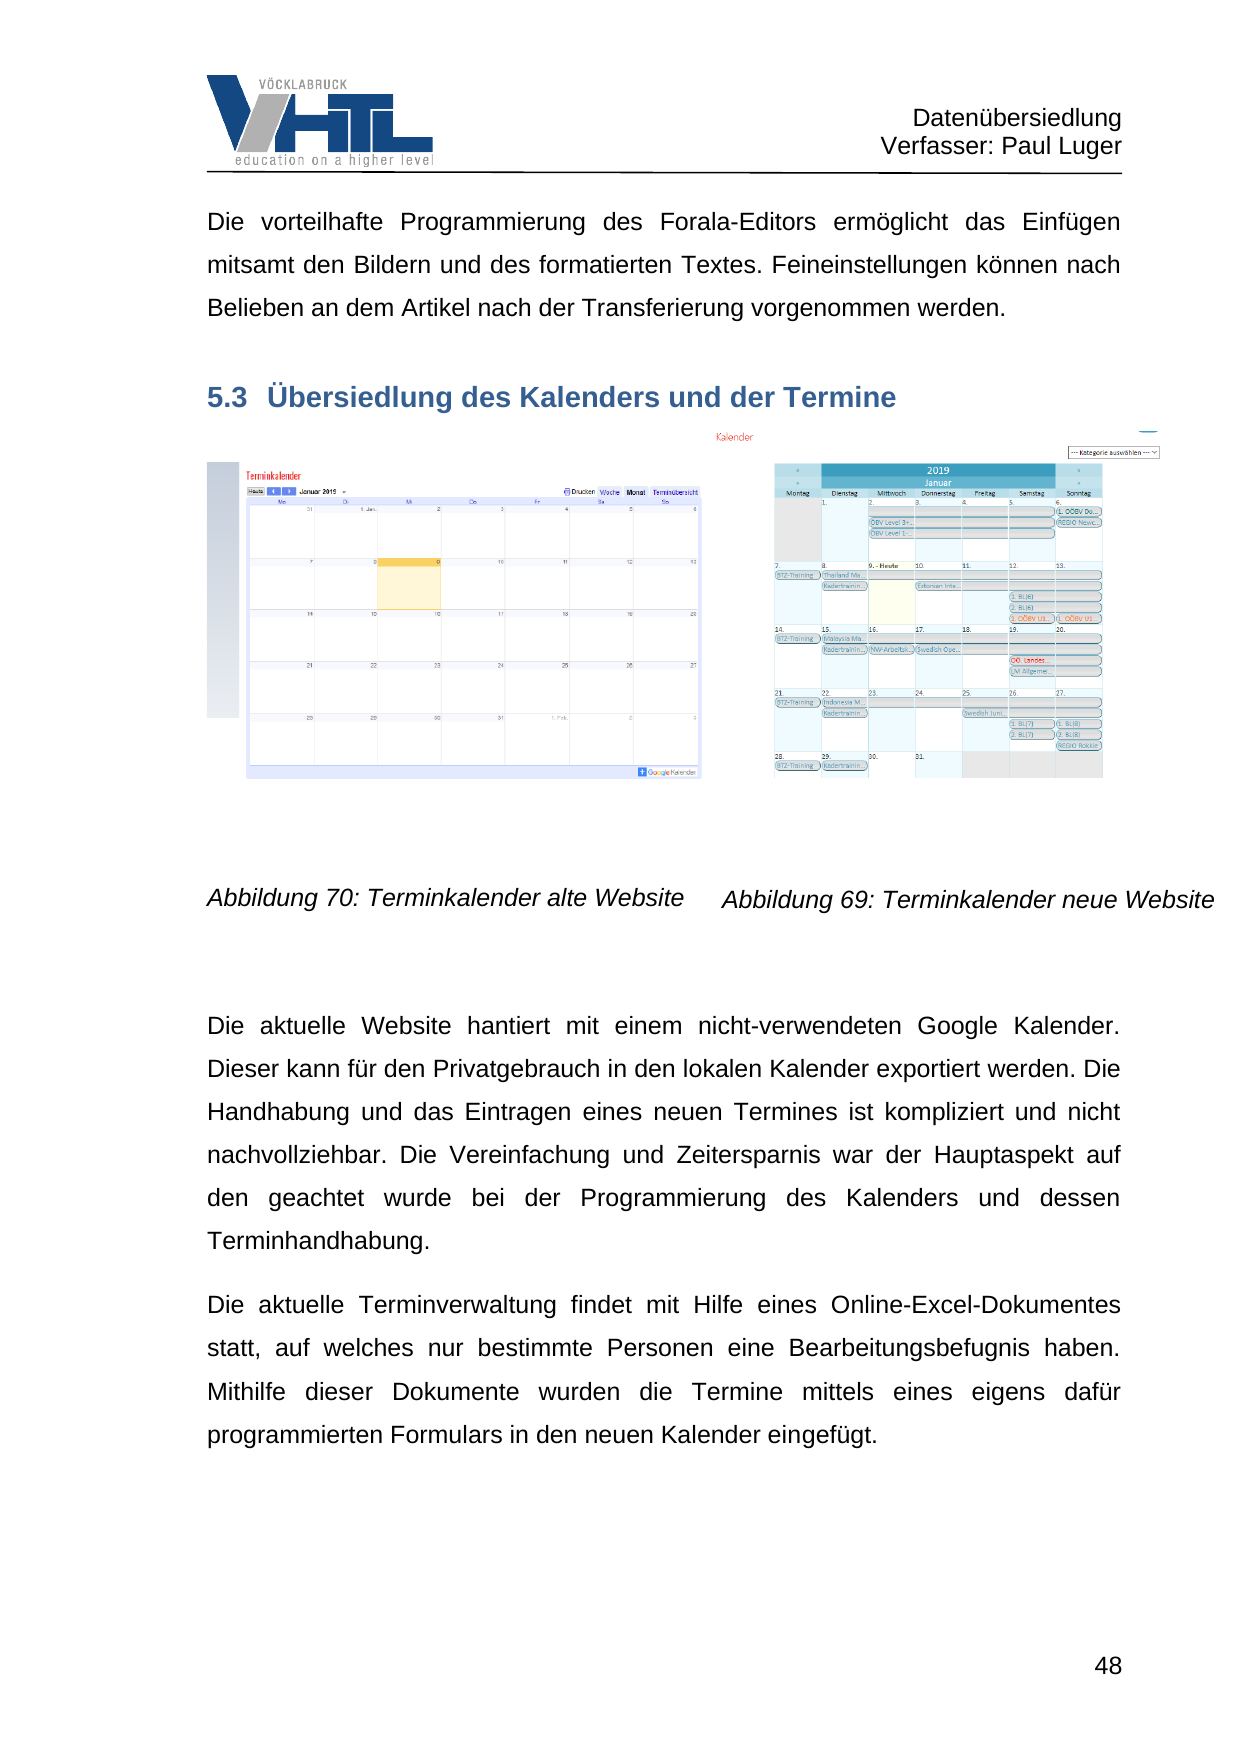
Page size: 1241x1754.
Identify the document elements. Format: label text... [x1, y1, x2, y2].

text Die aktuelle Terminverwaltung findet mit Hilfe eines Online-Excel-Dokumentes statt, auf welches nur bestimmte Personen eine Bearbeitungsbefugnis haben. Mithilfe dieser Dokumente wurden die Termine mittels eines eigens dafür programmierten Formulars in den neuen Kalender eingefügt. [207, 1290, 1122, 1448]
picture [206, 431, 1161, 797]
subtitle Übersiedlung des Kalenders und der Termine [207, 380, 1122, 413]
text Die aktuelle Website hantiert mit einem nicht-verwendeten Google Kalender. Dieser kann für den Privatgebrauch in den lokalen Kalender exportiert werden. Die Handhabung und das Eintragen eines neuen Termines ist kompliziert und nicht nachvollziehbar. Die Vereinfachung und Zeitersparnis war der Hauptaspekt auf den geachtet wurde bei der Programmierung des Kalenders und dessen Terminhandhabung. [207, 1011, 1122, 1255]
picture [206, 75, 433, 167]
text Die vorteilhafte Programmierung des Forala-Editors ermöglicht das Einfügen mitsamt den Bildern und des formatierten Textes. Feineinstellungen können nach Belieben an dem Artikel nach der Transferierung vorgenommen werden. [207, 207, 1122, 322]
